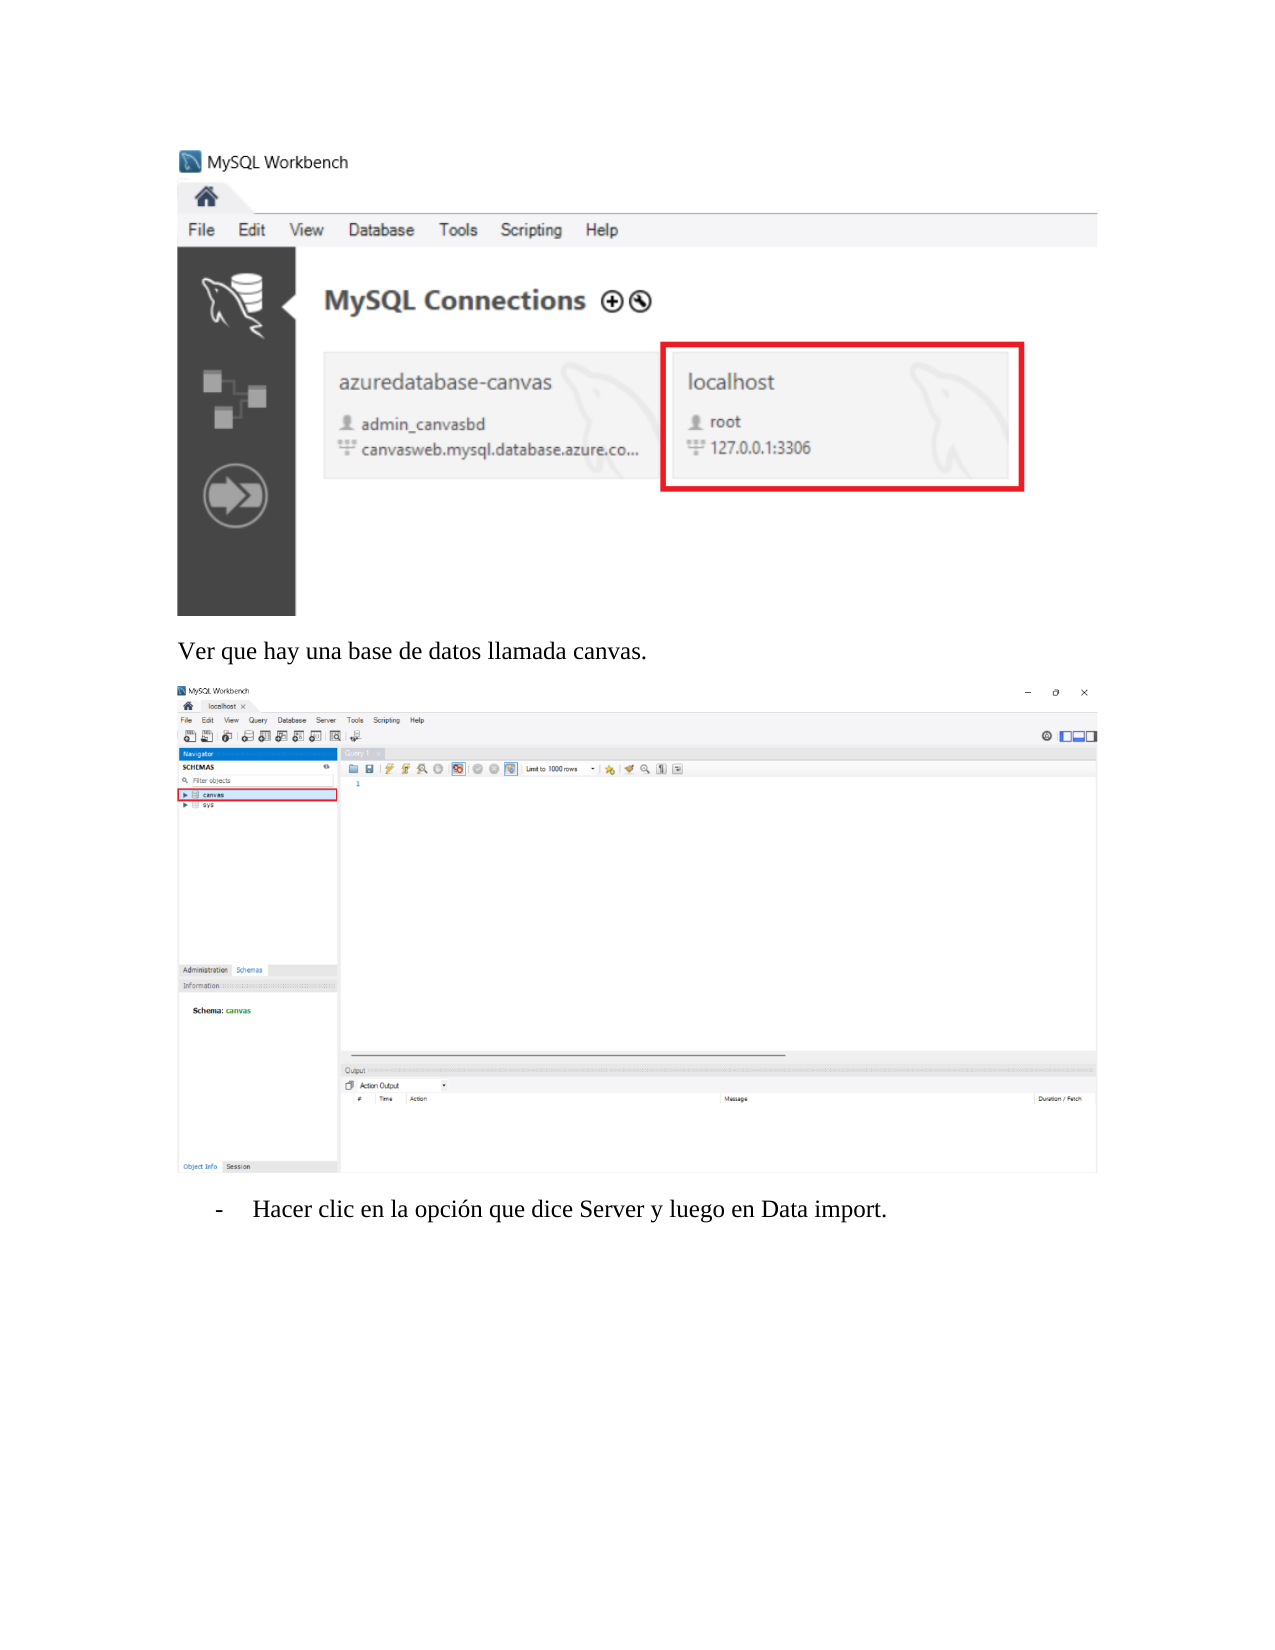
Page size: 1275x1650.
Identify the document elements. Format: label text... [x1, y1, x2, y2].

text Ver que hay una base de datos llamada canvas. [177, 636, 1098, 665]
picture [177, 686, 1098, 1173]
picture [177, 147, 1098, 616]
list Hacer clic en la opción que dice Server y luego en Data import. [215, 1194, 1098, 1223]
